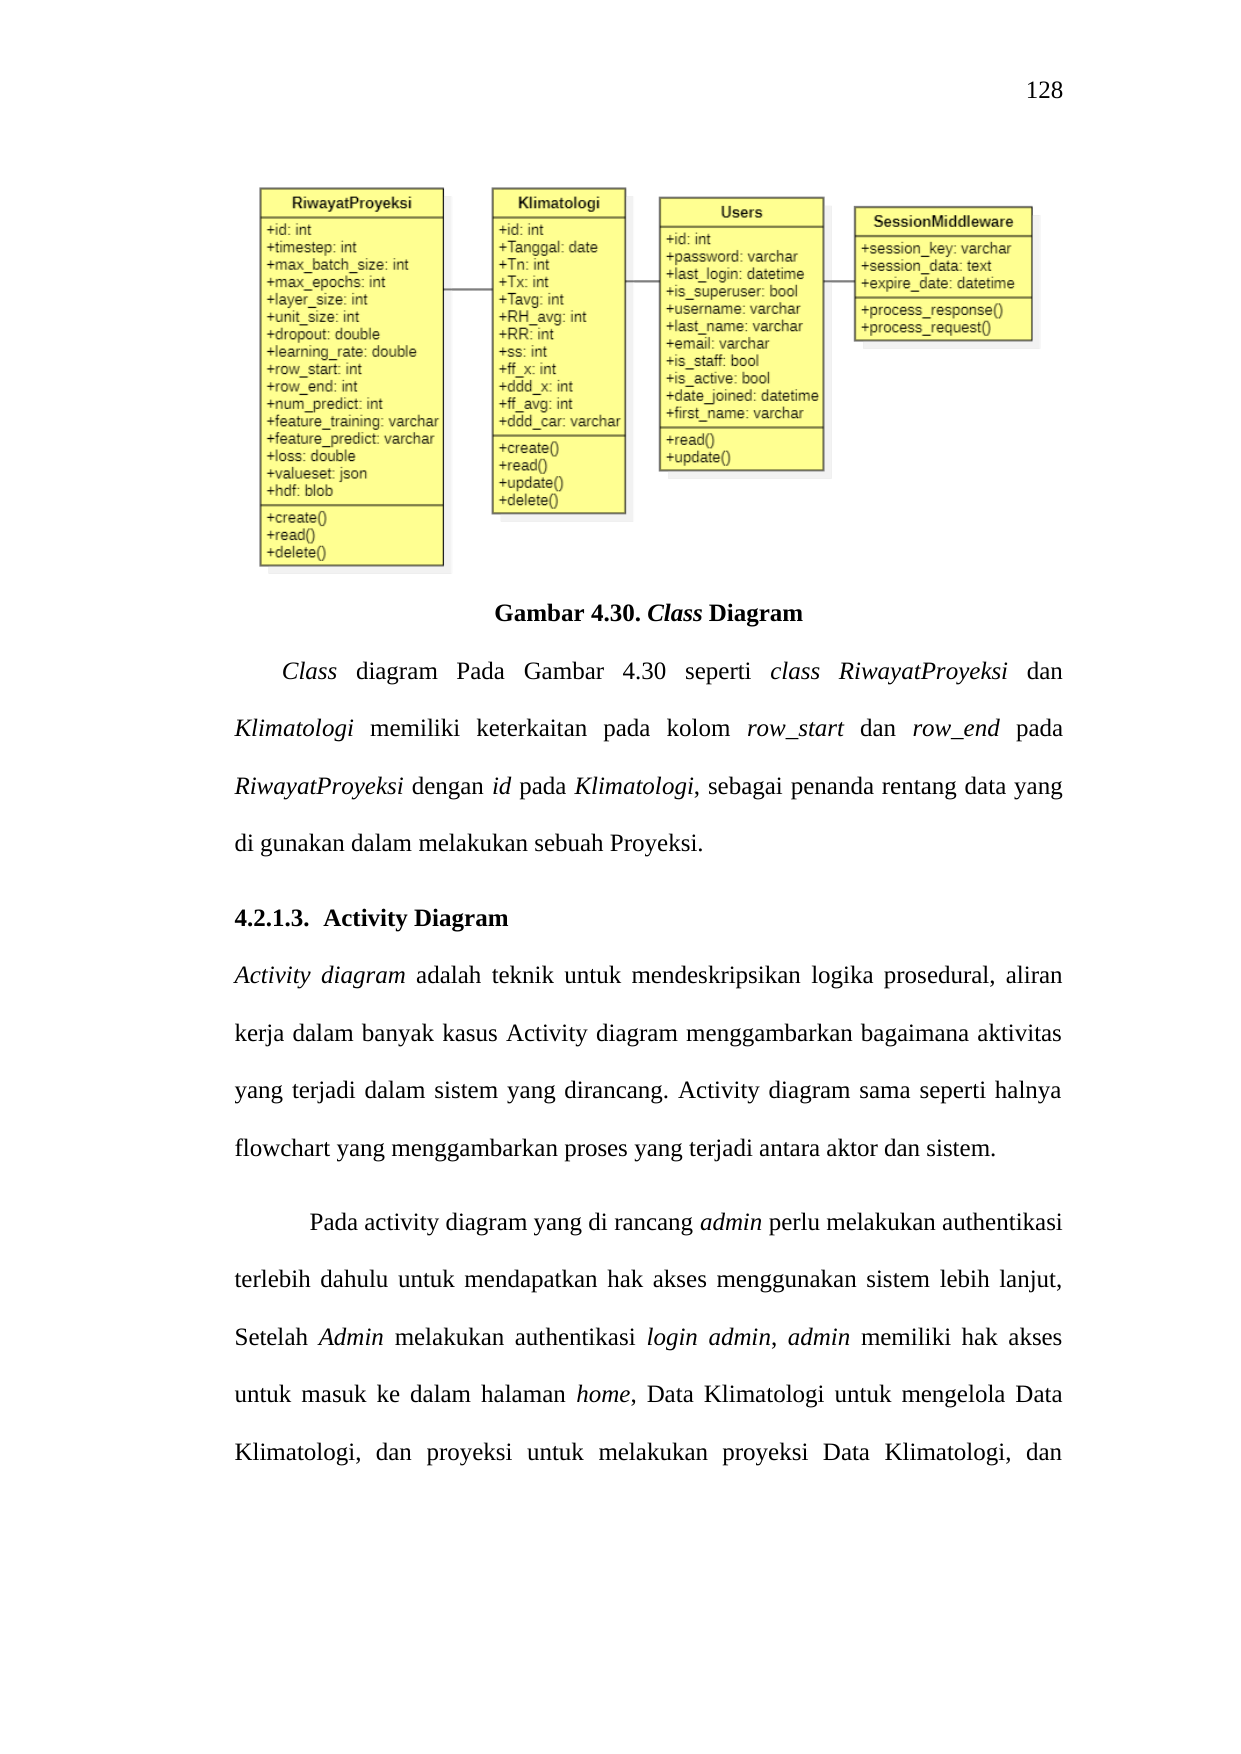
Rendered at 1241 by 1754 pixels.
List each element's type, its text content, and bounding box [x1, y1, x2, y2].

picture [249, 177, 1049, 582]
text Activity diagram adalah teknik untuk mendeskripsikan logika prosedural, aliran kerja dalam banyak kasus Activity diagram menggambarkan bagaimana aktivitas yang terjadi dalam sistem yang dirancang. Activity diagram sama seperti halnya flowchart yang menggambarkan proses yang terjadi antara aktor dan sistem. [234, 960, 1063, 1161]
subtitle Activity Diagram [234, 903, 1063, 931]
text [234, 1207, 1063, 1466]
